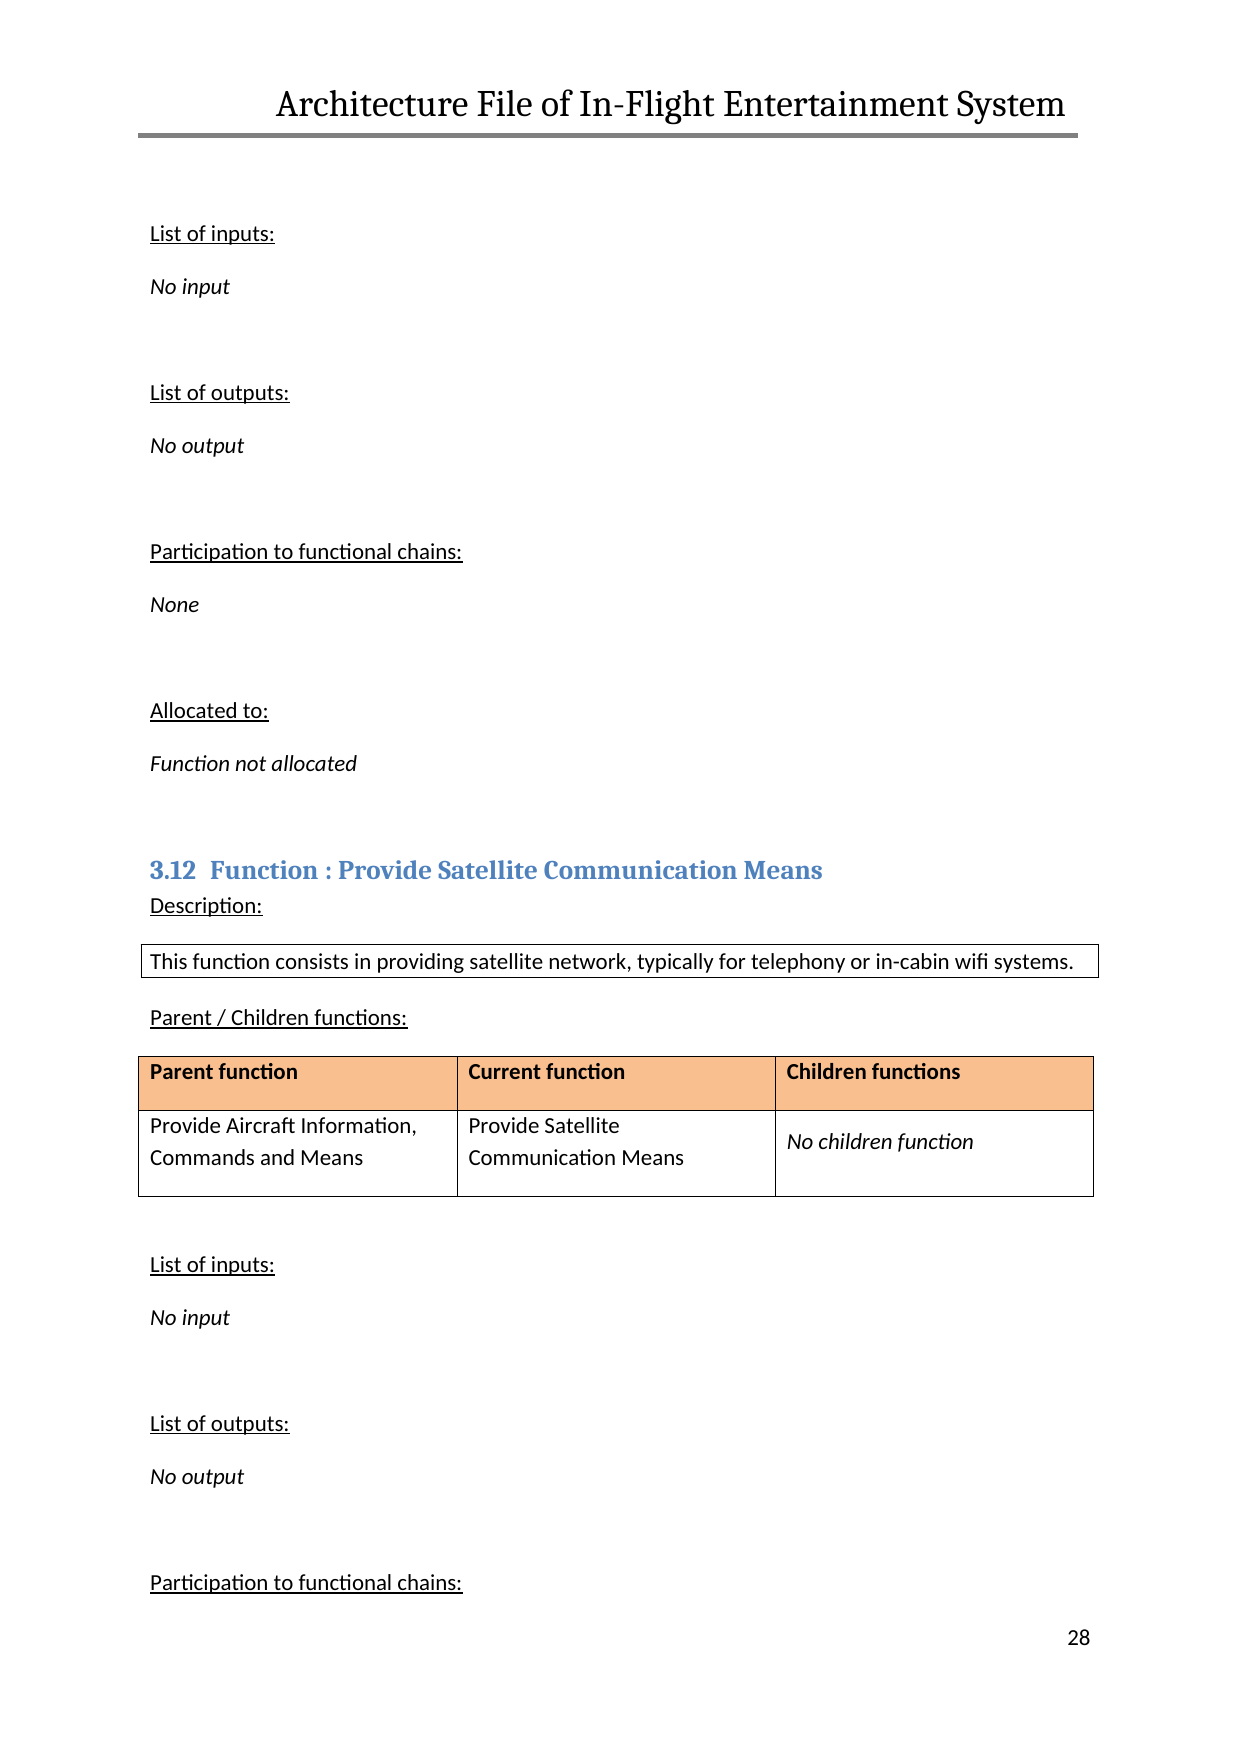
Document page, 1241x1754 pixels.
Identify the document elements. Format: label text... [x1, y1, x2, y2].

text Description: [150, 891, 1090, 919]
text Participation to functional chains: [150, 1568, 1090, 1596]
text List of inputs: [150, 219, 1090, 247]
text No output [150, 431, 1090, 459]
text No output [150, 1462, 1090, 1490]
text Parent / Children functions: [150, 1003, 1090, 1031]
table_cell No children function [776, 1111, 1093, 1196]
table_header Parent function [139, 1057, 457, 1110]
text Participation to functional chains: [150, 537, 1090, 565]
text No input [150, 1303, 1090, 1331]
text Allocated to: [150, 696, 1090, 724]
text List of outputs: [150, 1409, 1090, 1437]
table_cell Provide Satellite Communication Means [458, 1111, 775, 1196]
text No input [150, 272, 1090, 300]
table_header Children functions [776, 1057, 1093, 1110]
table_cell Provide Aircraft Information, Commands and Means [139, 1111, 457, 1196]
text None [150, 590, 1090, 618]
text This function consists in providing satellite network, typically for telephony or in-cabin wifi systems. [142, 945, 1098, 977]
text List of outputs: [150, 378, 1090, 406]
table_header Current function [458, 1057, 775, 1110]
text List of inputs: [150, 1250, 1090, 1278]
subtitle Function : Provide Satellite Communication Means [150, 855, 1090, 886]
text Function not allocated [150, 749, 1090, 777]
